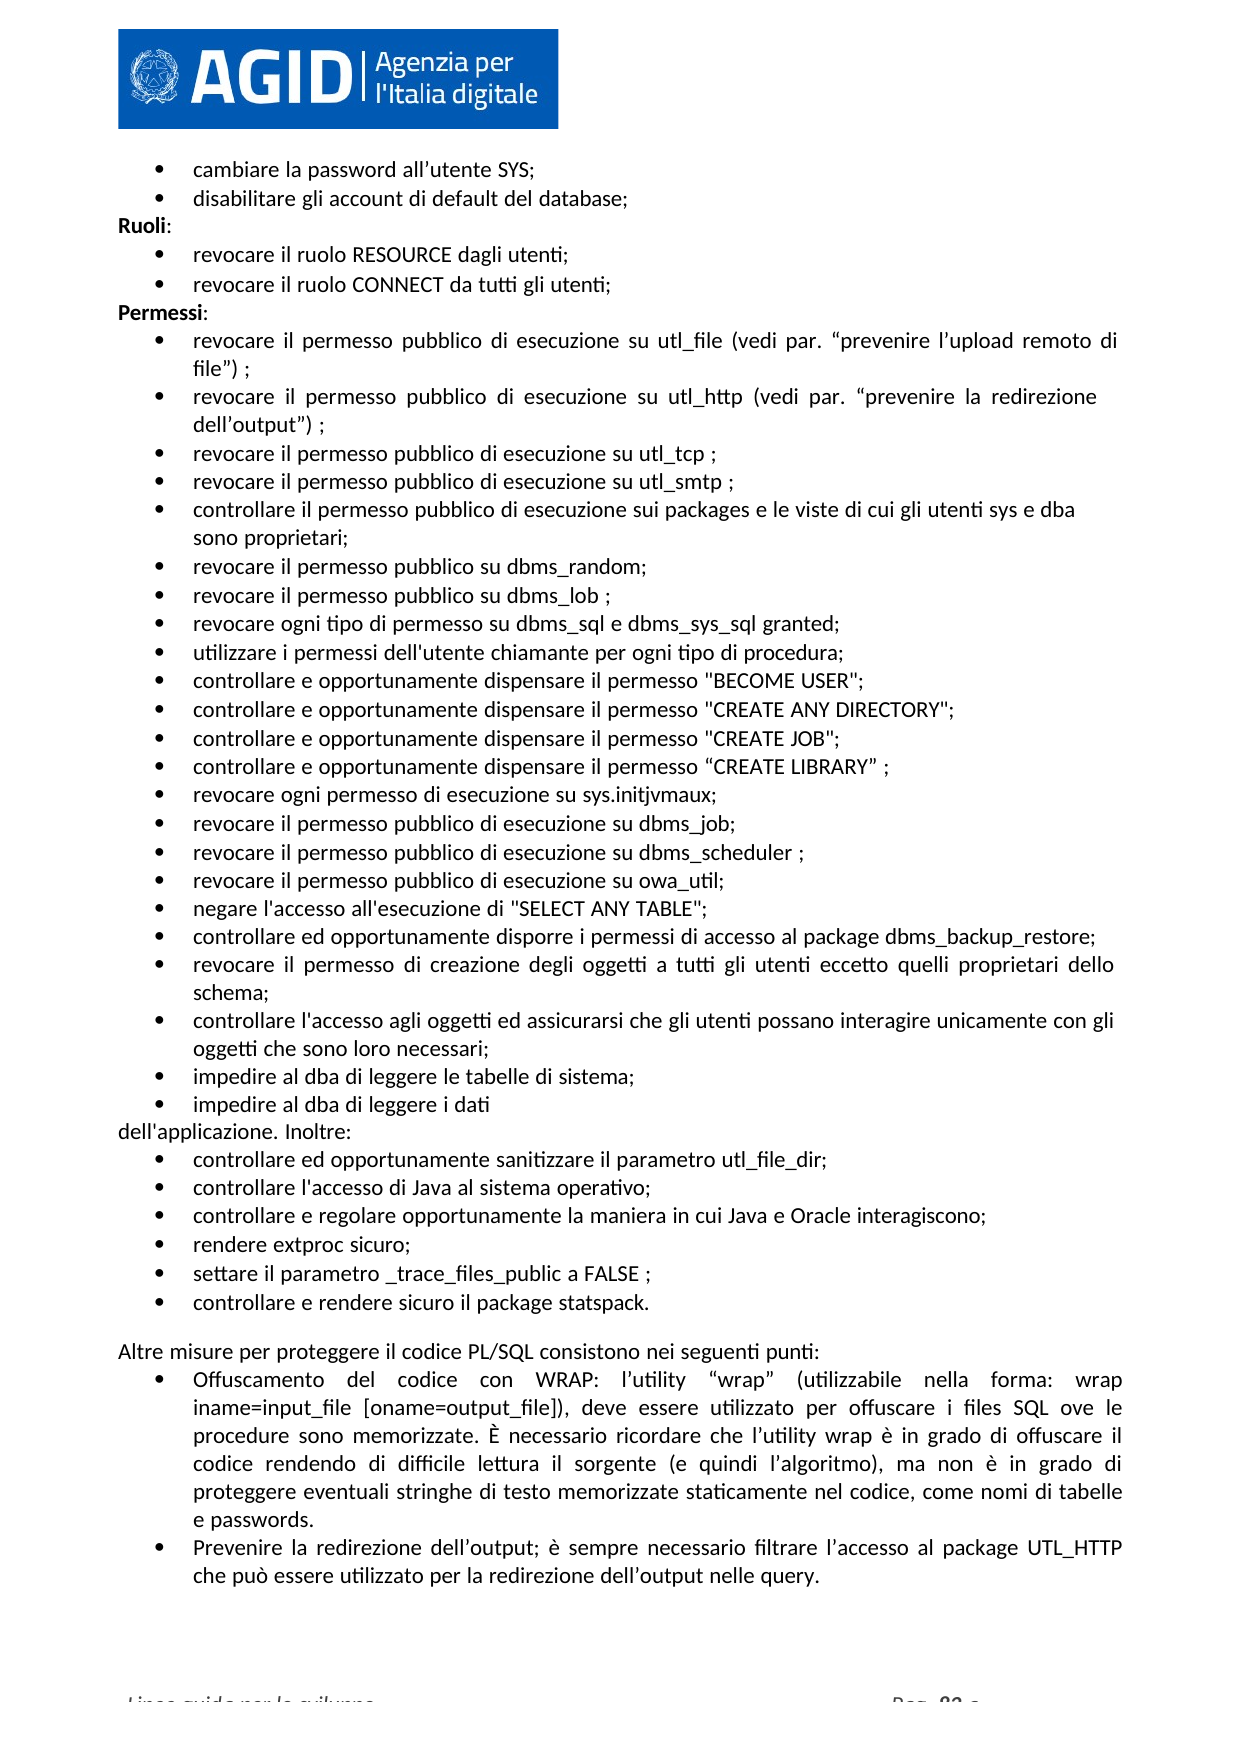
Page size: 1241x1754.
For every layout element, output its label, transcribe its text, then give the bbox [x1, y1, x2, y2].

list controllare ed opportunamente sanitizzare il parametro utl_file_dir; [155, 1145, 1194, 1173]
list controllare e rendere sicuro il package statspack. [155, 1288, 1194, 1316]
subtitle Permessi: [118, 298, 1194, 326]
text Altre misure per proteggere il codice PL/SQL consistono nei seguenti punti: [118, 1337, 1194, 1365]
list revocare ogni tipo di permesso su dbms_sql e dbms_sys_sql granted; [155, 609, 1194, 638]
list revocare il permesso pubblico di esecuzione su dbms_scheduler ; [155, 837, 1194, 866]
list impedire al dba di leggere le tabelle di sistema; [155, 1062, 1194, 1090]
list revocare il ruolo RESOURCE dagli utenti; [155, 240, 1194, 269]
list utilizzare i permessi dell'utente chiamante per ogni tipo di procedura; [155, 638, 1194, 666]
list impedire al dba di leggere i dati dell'applicazione. Inoltre: [118, 1090, 654, 1145]
list Prevenire la redirezione dell’output; è sempre necessario filtrare l’accesso al package UTL_HTTP che può essere utilizzato per la redirezione dell’output nelle query. [155, 1533, 1123, 1589]
list controllare l'accesso di Java al sistema operativo; [155, 1173, 1194, 1201]
list Offuscamento del codice con WRAP: l’utility “wrap” (utilizzabile nella forma: wrap iname=input_file [oname=output_file]), deve essere utilizzato per offuscare i files SQL ove le procedure sono memorizzate. È necessario ricordare che l’utility wrap è in grado di offuscare il codice rendendo di difficile lettura il sorgente (e quindi l’algoritmo), ma non è in grado di proteggere eventuali stringhe di testo memorizzate staticamente nel codice, come nomi di tabelle e passwords. [155, 1365, 1123, 1533]
list revocare il permesso pubblico su dbms_random; [155, 551, 1194, 581]
list negare l'accesso all'esecuzione di "SELECT ANY TABLE"; [155, 894, 1194, 922]
list controllare e opportunamente dispensare il permesso "CREATE JOB"; [155, 723, 1194, 752]
list revocare il permesso pubblico di esecuzione su dbms_job; [155, 808, 1194, 837]
picture [118, 29, 559, 129]
list revocare il permesso pubblico di esecuzione su utl_file (vedi par. “prevenire l’upload remoto di file”) ; [155, 326, 1123, 382]
list settare il parametro _trace_files_public a FALSE ; [155, 1259, 1194, 1288]
list revocare il permesso pubblico di esecuzione su utl_tcp ; [155, 438, 1194, 467]
list revocare il permesso pubblico di esecuzione su owa_util; [155, 866, 1194, 894]
list controllare il permesso pubblico di esecuzione sui packages e le viste di cui gli utenti sys e dba sono proprietari; [155, 495, 1123, 551]
list controllare l'accesso agli oggetti ed assicurarsi che gli utenti possano interagire unicamente con gli oggetti che sono loro necessari; [155, 1006, 1123, 1062]
list revocare il permesso pubblico su dbms_lob ; [155, 581, 1194, 609]
list revocare il permesso pubblico di esecuzione su utl_http (vedi par. “prevenire la redirezione dell’output”) ; [155, 382, 1123, 438]
list controllare e opportunamente dispensare il permesso "BECOME USER"; [155, 666, 1194, 694]
list controllare ed opportunamente disporre i permessi di accesso al package dbms_backup_restore; [155, 922, 1194, 951]
list revocare il permesso di creazione degli oggetti a tutti gli utenti eccetto quelli proprietari dello schema; [155, 951, 1123, 1006]
list rendere extproc sicuro; [155, 1229, 1194, 1259]
list cambiare la password all’utente SYS; [155, 156, 1194, 183]
list revocare ogni permesso di esecuzione su sys.initjvmaux; [155, 780, 1194, 808]
list disabilitare gli account di default del database; [155, 184, 1194, 212]
list controllare e regolare opportunamente la maniera in cui Java e Oracle interagiscono; [155, 1202, 1194, 1229]
list revocare il permesso pubblico di esecuzione su utl_smtp ; [155, 467, 1194, 495]
list controllare e opportunamente dispensare il permesso "CREATE ANY DIRECTORY"; [155, 694, 1194, 723]
subtitle Ruoli: [118, 212, 1194, 240]
list controllare e opportunamente dispensare il permesso “CREATE LIBRARY” ; [155, 752, 1194, 780]
list revocare il ruolo CONNECT da tutti gli utenti; [155, 269, 1194, 298]
